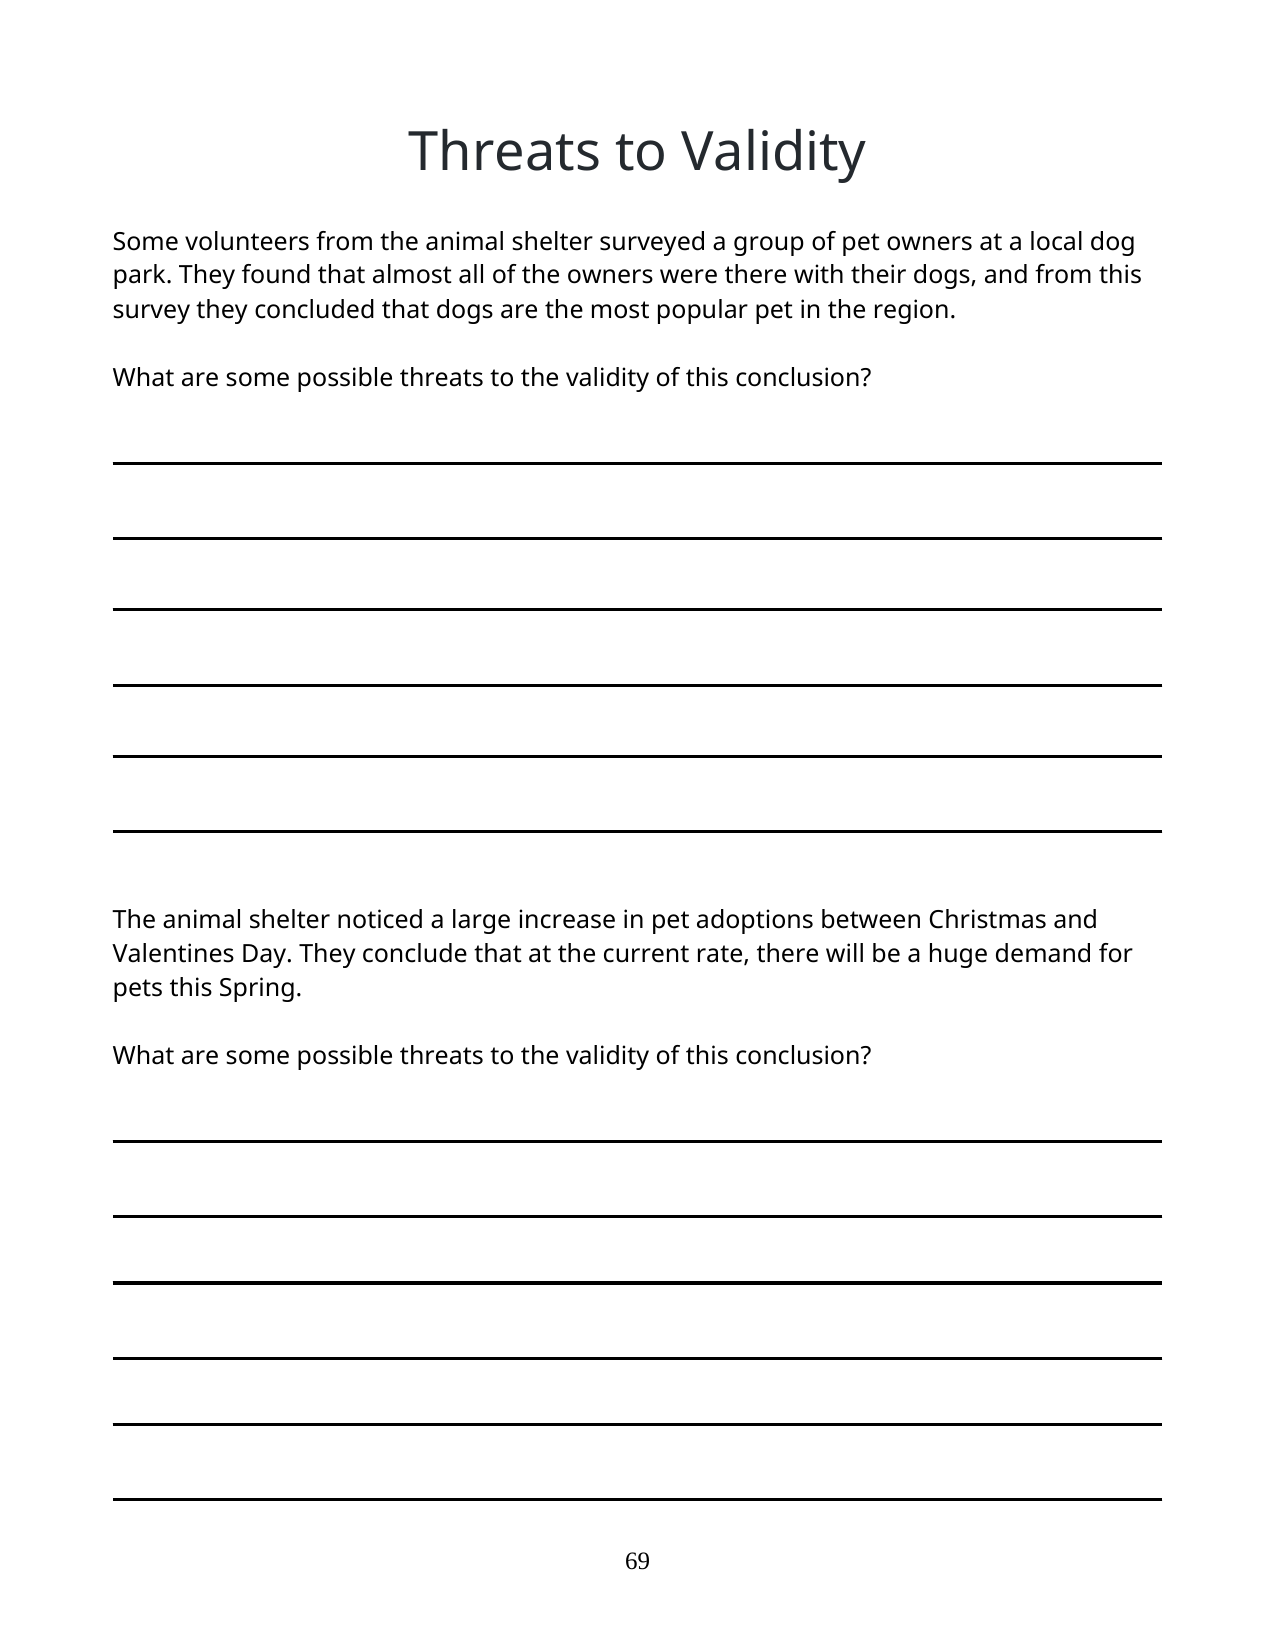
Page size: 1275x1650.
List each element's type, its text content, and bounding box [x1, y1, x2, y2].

subtitle Threats to Validity [112, 112, 1162, 186]
text Some volunteers from the animal shelter surveyed a group of pet owners at a local dog park. They found that almost all of the owners were there with their dogs, and from this survey they concluded that dogs are the most popular pet in the region. [112, 223, 1162, 325]
text What are some possible threats to the validity of this conclusion? [112, 1038, 1162, 1072]
text What are some possible threats to the validity of this conclusion? [112, 359, 1162, 393]
text The animal shelter noticed a large increase in pet adoptions between Christmas and Valentines Day. They conclude that at the current rate, there will be a huge demand for pets this Spring. [112, 902, 1162, 1004]
